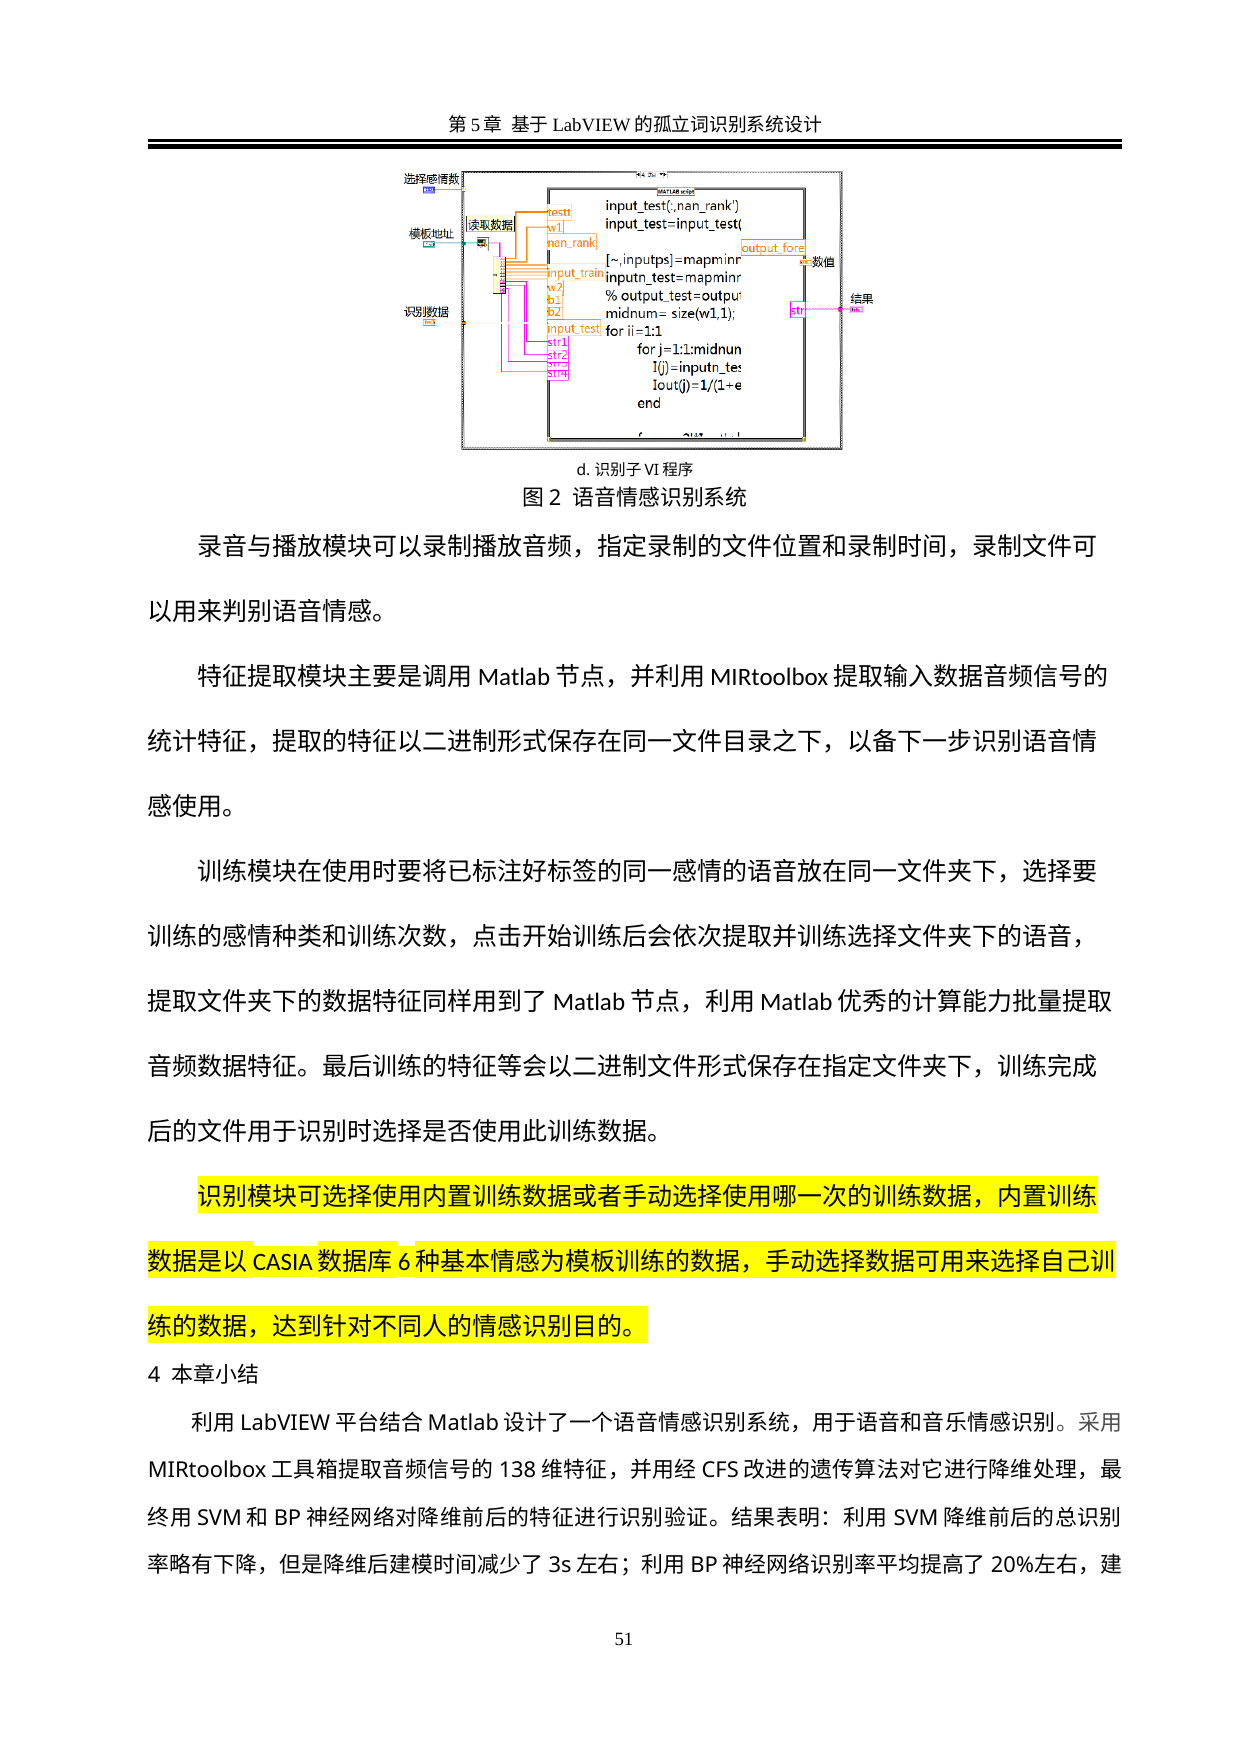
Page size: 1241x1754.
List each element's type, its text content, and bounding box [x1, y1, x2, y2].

text 特征提取模块主要是调用Matlab节点，并利用MIRtoolbox提取输入数据音频信号的统计特征，提取的特征以二进制形式保存在同一文件目录之下，以备下一步识别语音情感使用。 [148, 642, 1122, 837]
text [148, 1405, 1122, 1579]
picture [392, 157, 877, 458]
text 训练模块在使用时要将已标注好标签的同一感情的语音放在同一文件夹下，选择要训练的感情种类和训练次数，点击开始训练后会依次提取并训练选择文件夹下的语音，提取文件夹下的数据特征同样用到了Matlab节点，利用Matlab优秀的计算能力批量提取音频数据特征。最后训练的特征等会以二进制文件形式保存在指定文件夹下，训练完成后的文件用于识别时选择是否使用此训练数据。 [148, 837, 1122, 1162]
list 图2 语音情感识别系统 [148, 480, 1122, 512]
text 4 本章小结 [148, 1357, 1122, 1389]
text 录音与播放模块可以录制播放音频，指定录制的文件位置和录制时间，录制文件可以用来判别语音情感。 [148, 512, 1122, 642]
text 识别模块可选择使用内置训练数据或者手动选择使用哪一次的训练数据，内置训练数据是以CASIA数据库6种基本情感为模板训练的数据，手动选择数据可用来选择自己训练的数据，达到针对不同人的情感识别目的。 [148, 1162, 1122, 1357]
list d. 识别子VI程序 [148, 458, 1122, 480]
